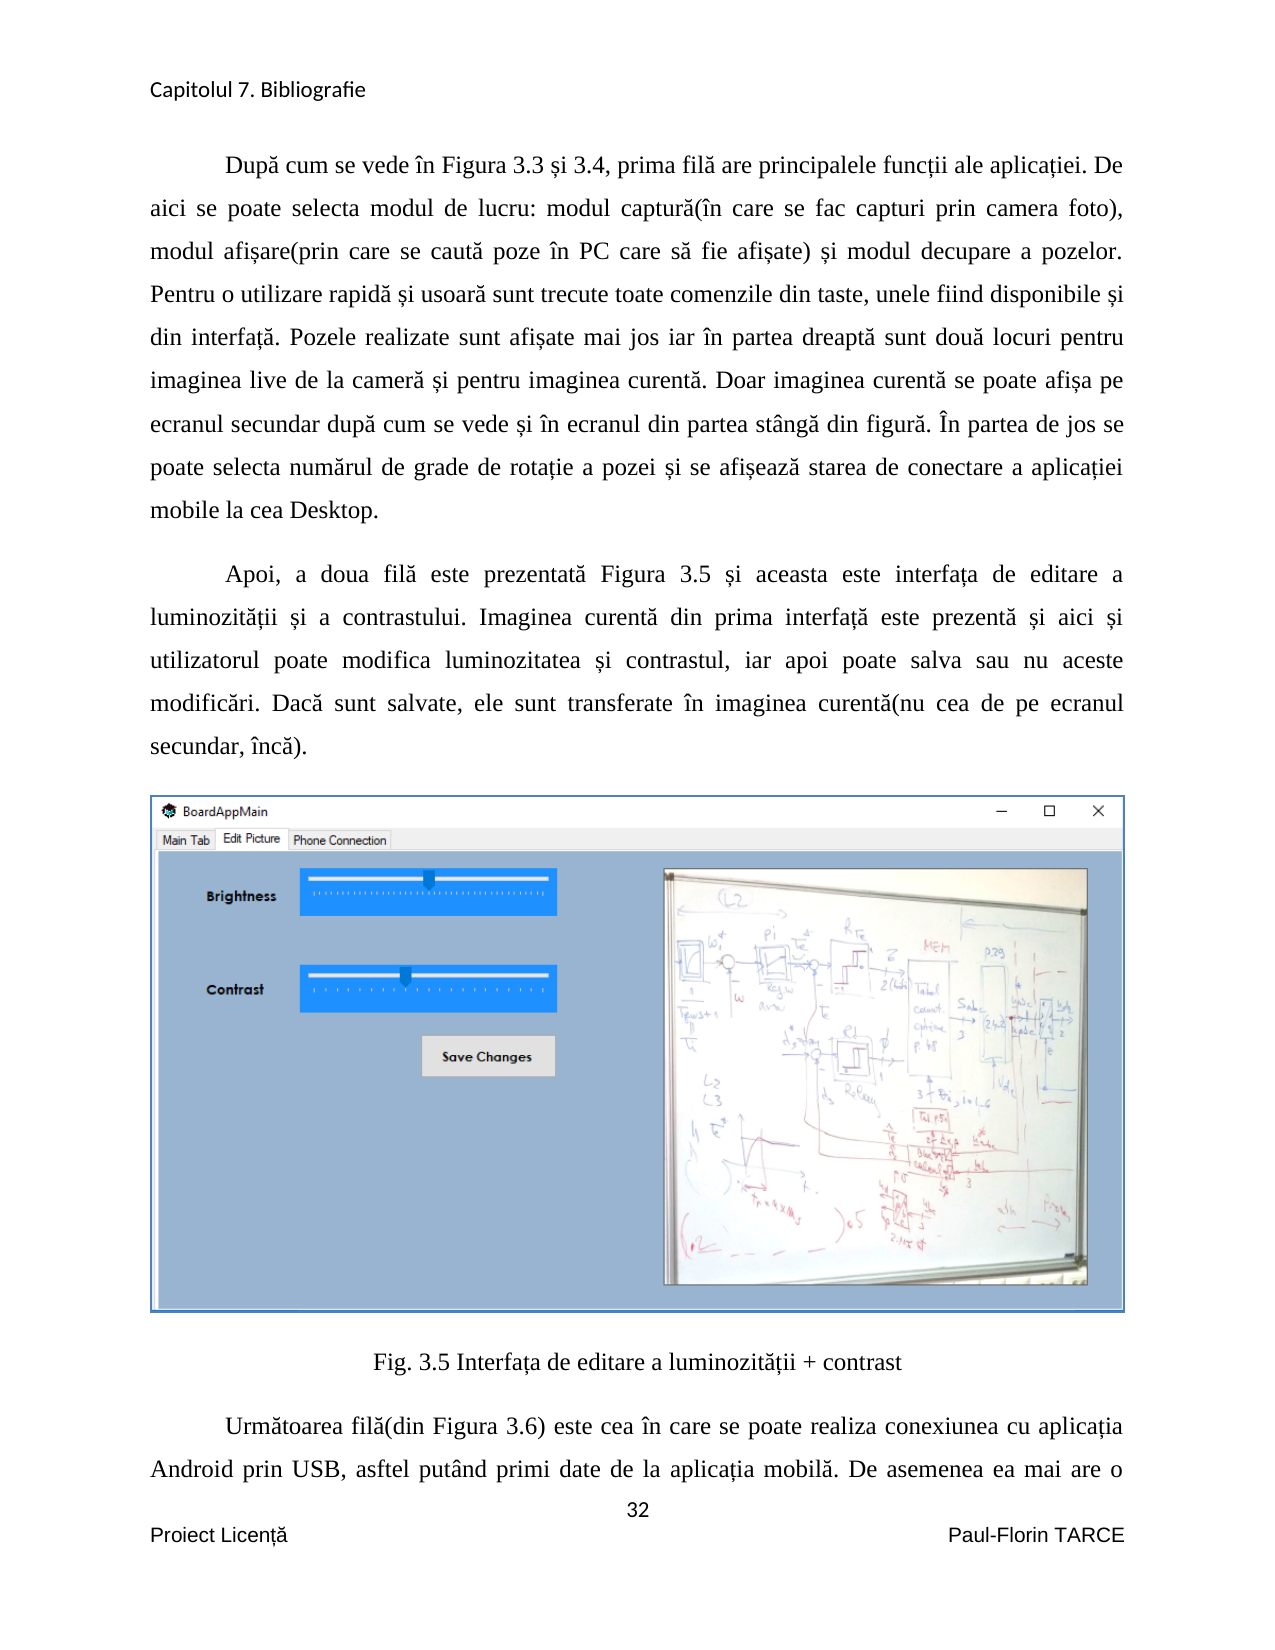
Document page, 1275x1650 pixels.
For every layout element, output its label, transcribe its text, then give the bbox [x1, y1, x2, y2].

text Apoi, a doua filă este prezentată Figura 3.5 și aceasta este interfața de editare a luminozității și a contrastului. Imaginea curentă din prima interfață este prezentă și aici și utilizatorul poate modifica luminozitatea și contrastul, iar apoi poate salva sau nu aceste modificări. Dacă sunt salvate, ele sunt transferate în imaginea curentă(nu cea de pe ecranul secundar, încă). [150, 559, 1125, 760]
picture [152, 797, 1123, 1311]
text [150, 1411, 1125, 1483]
text După cum se vede în Figura 3.3 și 3.4, prima filă are principalele funcții ale aplicației. De aici se poate selecta modul de lucru: modul captură(în care se fac capturi prin camera foto), modul afișare(prin care se caută poze în PC care să fie afișate) și modul decupare a pozelor. Pentru o utilizare rapidă și usoară sunt trecute toate comenzile din taste, unele fiind disponibile și din interfață. Pozele realizate sunt afișate mai jos iar în partea dreaptă sunt două locuri pentru imaginea live de la cameră și pentru imaginea curentă. Doar imaginea curentă se poate afișa pe ecranul secundar după cum se vede și în ecranul din partea stângă din figură. În partea de jos se poate selecta numărul de grade de rotație a pozei și se afișează starea de conectare a aplicației mobile la cea Desktop. [150, 150, 1125, 524]
text Fig. 3.5 Interfața de editare a luminozității + contrast [150, 1347, 1125, 1376]
